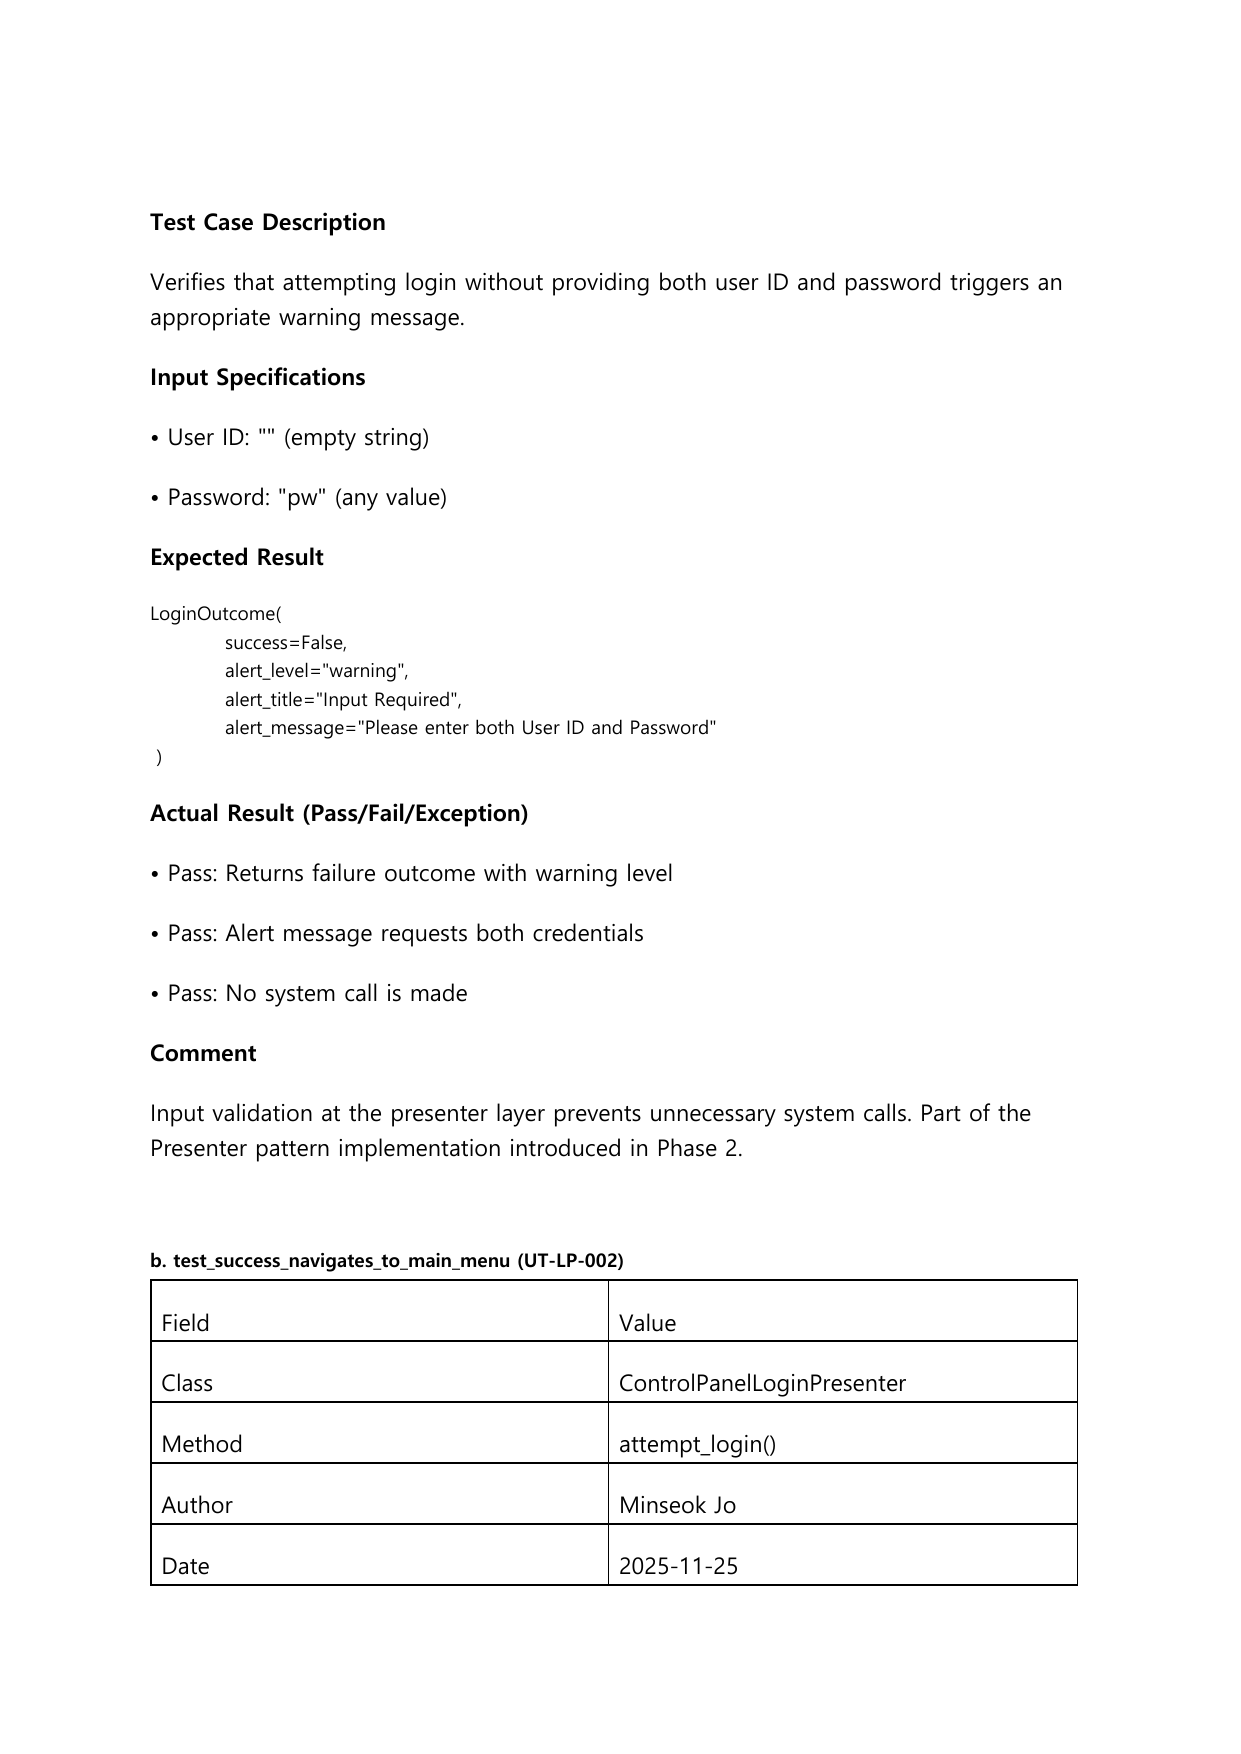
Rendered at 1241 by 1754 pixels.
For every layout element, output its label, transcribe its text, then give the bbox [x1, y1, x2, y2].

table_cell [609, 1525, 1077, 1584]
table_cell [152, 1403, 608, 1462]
text Actual Result (Pass/Fail/Exception) [150, 796, 1090, 827]
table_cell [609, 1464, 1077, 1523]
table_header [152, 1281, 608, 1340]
text • Password: "pw" (any value) [150, 480, 1090, 511]
text LoginOutcome( success=False, alert_level="warning", alert_title="Input Required", alert_message="Please enter both User ID and Password" ) [150, 600, 1090, 768]
text Test Case Description [150, 205, 1090, 236]
text • Pass: Alert message requests both credentials [150, 916, 1090, 947]
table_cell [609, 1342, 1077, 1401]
text Verifies that attempting login without providing both user ID and password triggers an appropriate warning message. [150, 265, 1090, 331]
text Expected Result [150, 540, 1090, 571]
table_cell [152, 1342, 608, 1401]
text • Pass: No system call is made [150, 976, 1090, 1007]
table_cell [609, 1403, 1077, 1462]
text Input validation at the presenter layer prevents unnecessary system calls. Part of the Presenter pattern implementation introduced in Phase 2. [150, 1096, 1090, 1162]
text • User ID: "" (empty string) [150, 420, 1090, 451]
text Input Specifications [150, 360, 1090, 391]
subtitle b. test_success_navigates_to_main_menu (UT-LP-002) [150, 1247, 1090, 1272]
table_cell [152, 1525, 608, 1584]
text • Pass: Returns failure outcome with warning level [150, 856, 1090, 887]
text Comment [150, 1036, 1090, 1067]
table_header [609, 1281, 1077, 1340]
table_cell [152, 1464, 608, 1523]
